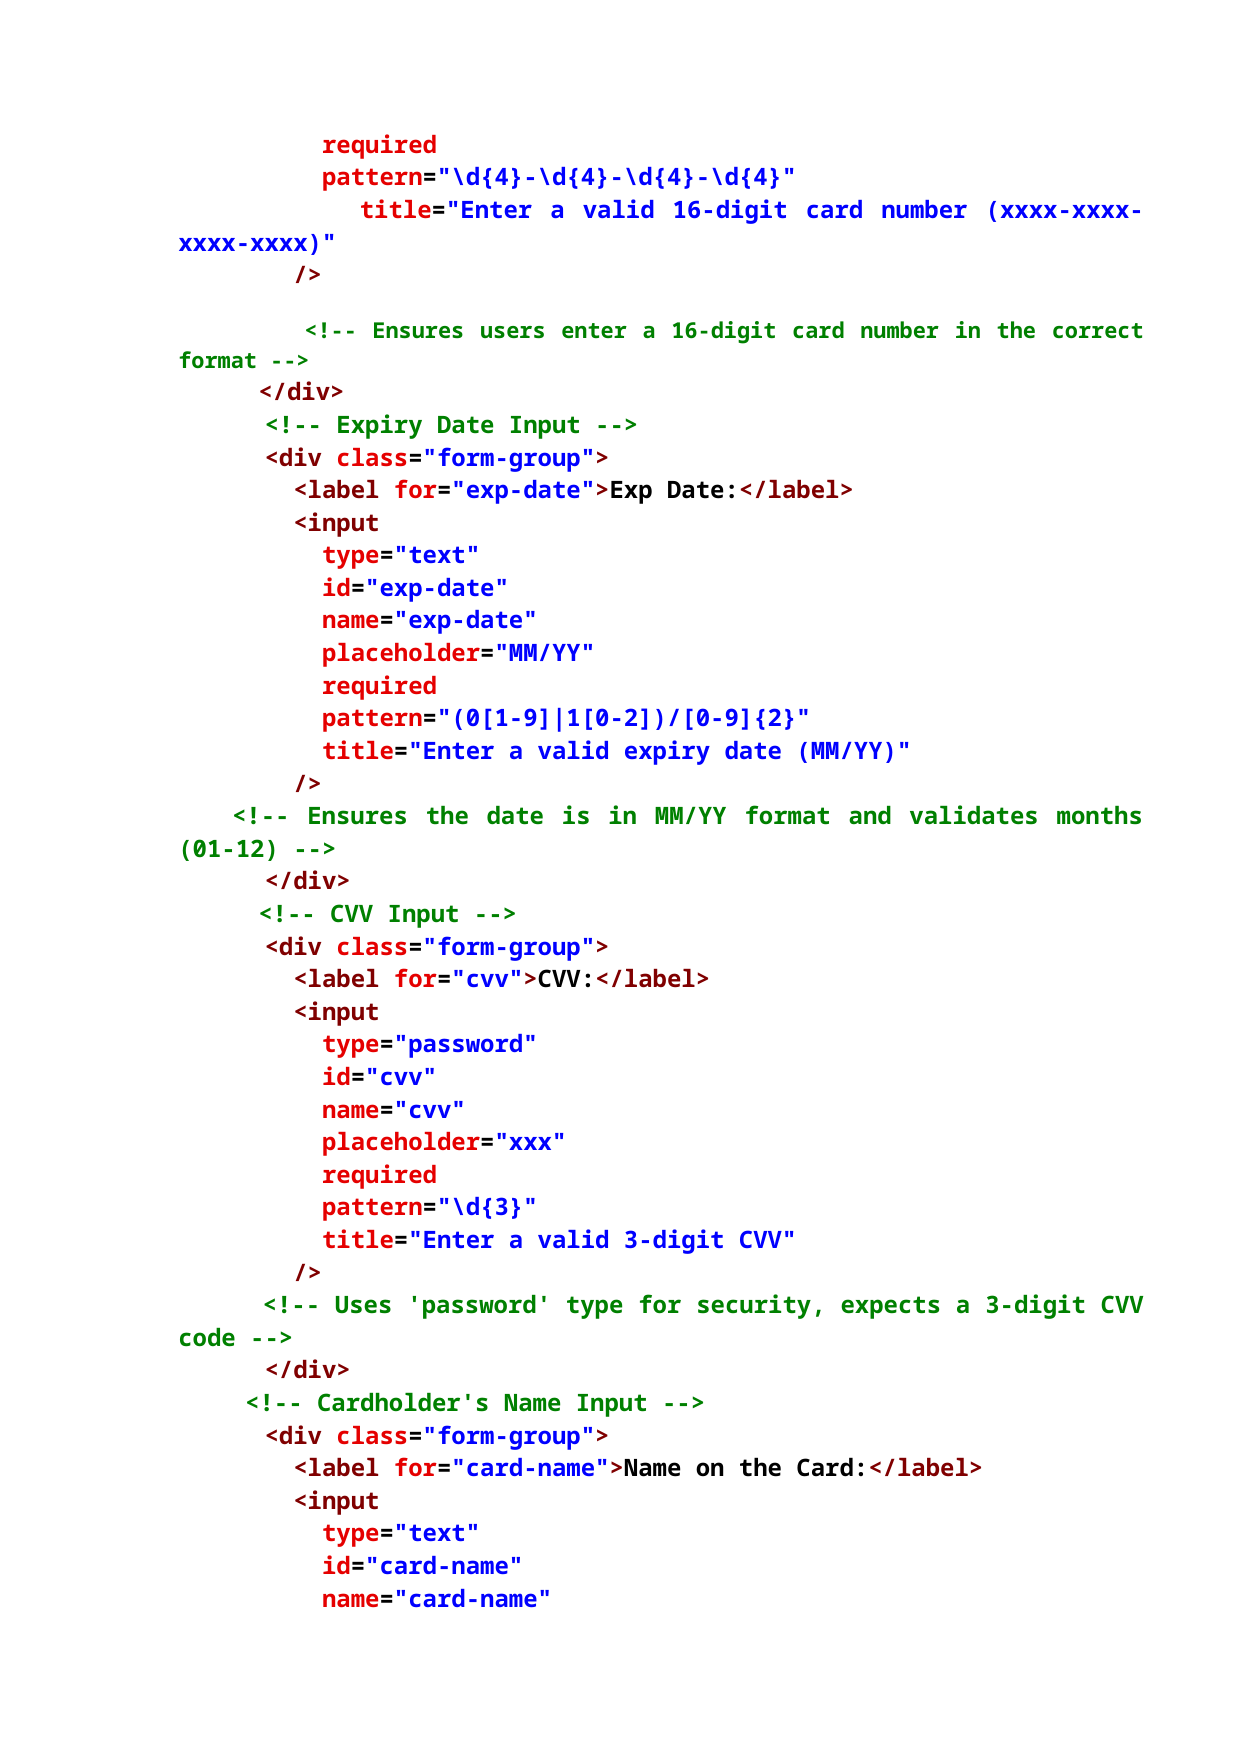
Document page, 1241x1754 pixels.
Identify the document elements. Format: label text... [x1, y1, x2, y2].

text title="Enter a valid 3-digit CVV" [178, 1223, 1144, 1255]
text name="card-name" [178, 1581, 1144, 1614]
text name="exp-date" [178, 603, 1144, 636]
text </div> [178, 864, 1144, 897]
text <div class="form-group"> [178, 1418, 1144, 1451]
text pattern="\d{3}" [178, 1190, 1144, 1223]
text placeholder="MM/YY" [178, 636, 1144, 668]
text required [178, 1158, 1144, 1190]
text id="card-name" [178, 1549, 1144, 1581]
text name="cvv" [178, 1092, 1144, 1125]
text <!-- Uses 'password' type for security, expects a 3-digit CVV code --> [178, 1288, 1144, 1353]
text <label for="card-name">Name on the Card:</label> [178, 1451, 1144, 1484]
text id="cvv" [178, 1060, 1144, 1092]
text id="exp-date" [178, 571, 1144, 603]
text </div> [178, 1353, 1144, 1386]
text placeholder="xxx" [178, 1125, 1144, 1158]
text required [178, 127, 1144, 160]
text <!-- CVV Input --> [178, 897, 1144, 929]
text type="text" [178, 538, 1144, 571]
text <!-- Ensures the date is in MM/YY format and validates months (01-12) --> [178, 799, 1144, 864]
text <!-- Cardholder's Name Input --> [178, 1386, 1144, 1418]
text <input [178, 1484, 1144, 1516]
text <input [178, 994, 1144, 1027]
text title="Enter a valid 16-digit card number (xxxx-xxxx-xxxx-xxxx)" [178, 193, 1144, 258]
text <label for="cvv">CVV:</label> [178, 962, 1144, 994]
text pattern="\d{4}-\d{4}-\d{4}-\d{4}" [178, 160, 1144, 193]
text <input [178, 506, 1144, 538]
text <label for="exp-date">Exp Date:</label> [178, 473, 1144, 506]
text /> [178, 1255, 1144, 1288]
text title="Enter a valid expiry date (MM/YY)" [178, 734, 1144, 766]
text <div class="form-group"> [178, 440, 1144, 473]
text /> [178, 766, 1144, 799]
text <div class="form-group"> [178, 929, 1144, 962]
text <!-- Ensures users enter a 16-digit card number in the correct format --> [178, 316, 1144, 375]
text /> [178, 258, 1144, 291]
text required [178, 668, 1144, 701]
text type="text" [178, 1516, 1144, 1549]
text pattern="(0[1-9]|1[0-2])/[0-9]{2}" [178, 701, 1144, 734]
text </div> [178, 375, 1144, 408]
text <!-- Expiry Date Input --> [178, 408, 1144, 440]
text type="password" [178, 1027, 1144, 1060]
